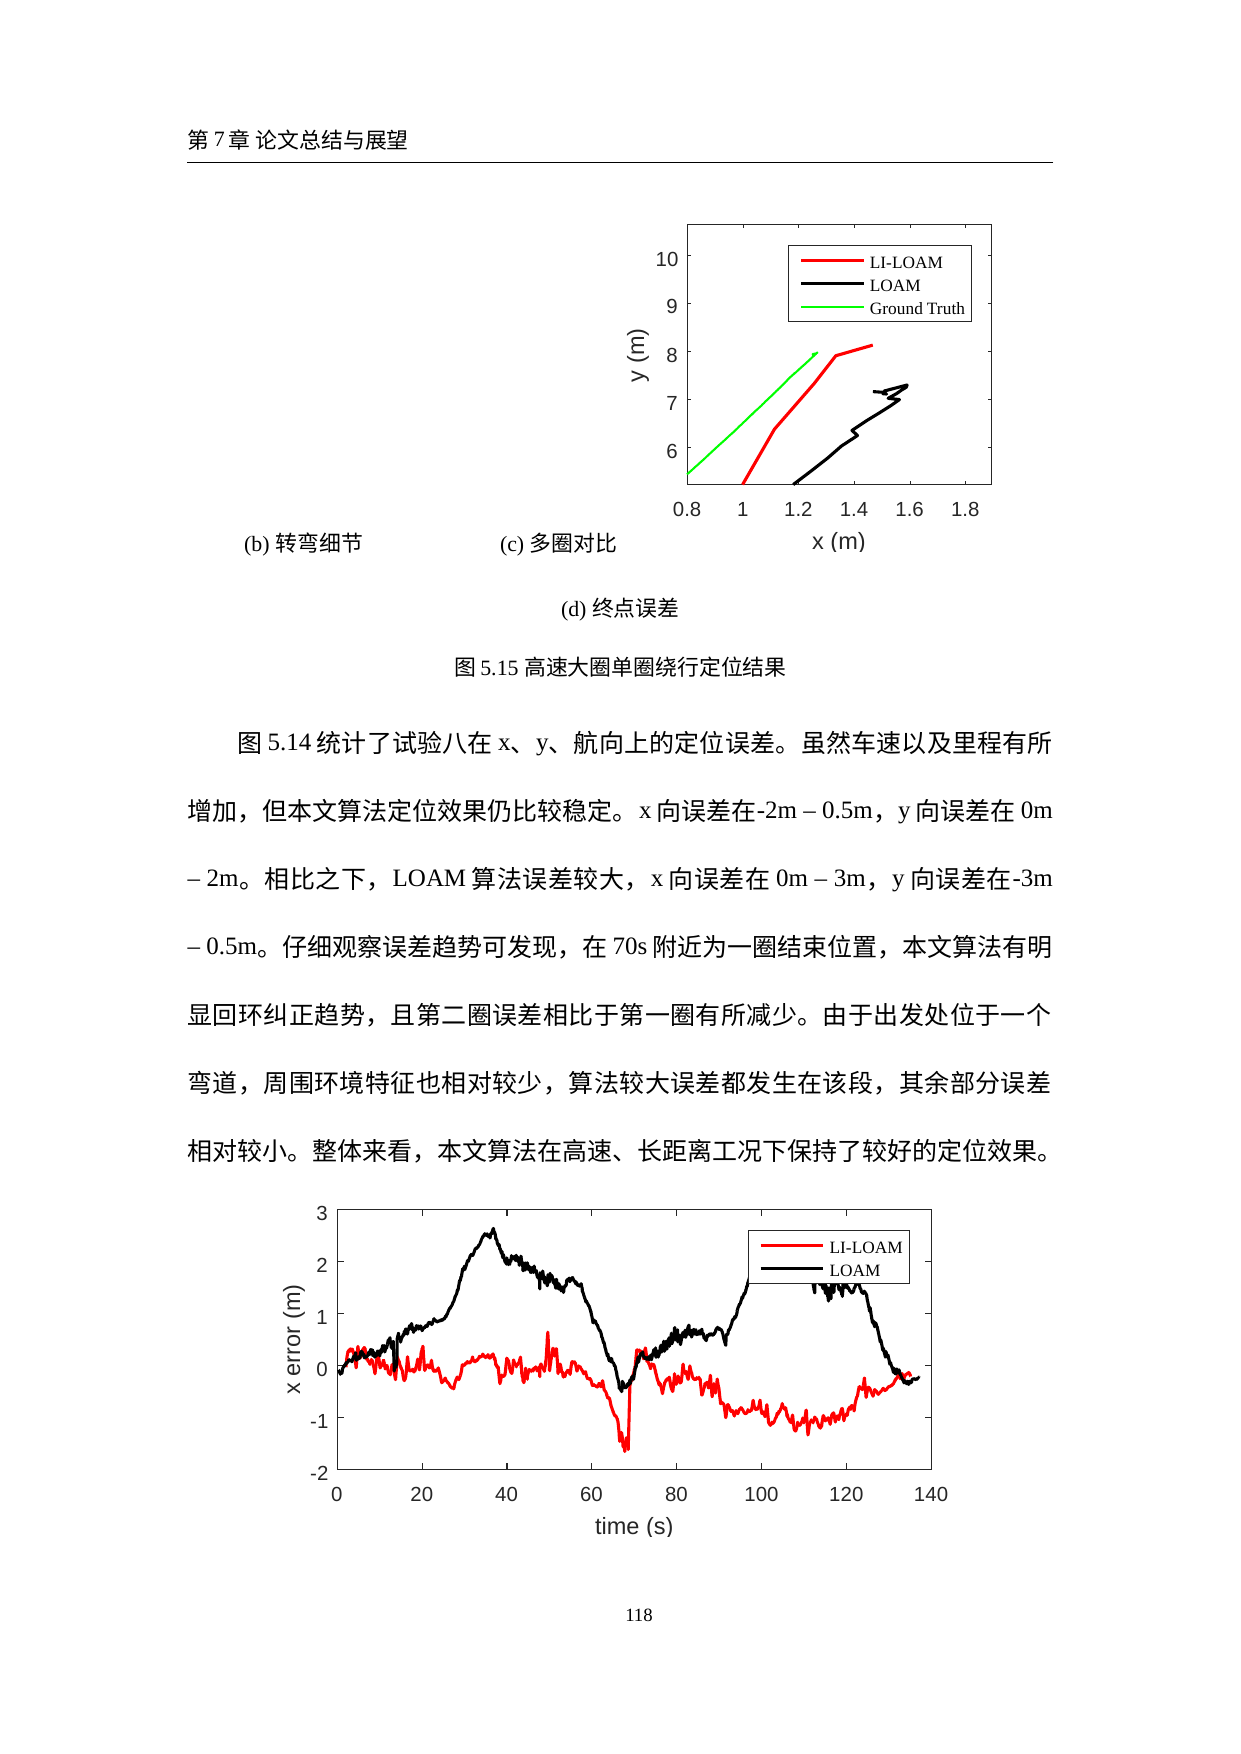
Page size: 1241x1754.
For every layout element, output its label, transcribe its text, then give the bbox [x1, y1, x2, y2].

text (d) 终点误差 [187, 590, 1053, 624]
text 图5.14统计了试验八在x、y、航向上的定位误差。虽然车速以及里程有所增加，但本文算法定位效果仍比较稳定。x向误差在-2m – 0.5m，y向误差在0m – 2m。相比之下，LOAM算法误差较大，x向误差在0m – 3m，y向误差在-3m – 0.5m。仔细观察误差趋势可发现，在70s附近为一圈结束位置，本文算法有明显回环纠正趋势，且第二圈误差相比于第一圈有所减少。由于出发处位于一个弯道，周围环境特征也相对较少，算法较大误差都发生在该段，其余部分误差相对较小。整体来看，本文算法在高速、长距离工况下保持了较好的定位效果。 [187, 708, 1053, 1183]
text (b) 转弯细节 (c) 多圈对比 [187, 191, 1053, 565]
text 图5.15 高速大圈单圈绕行定位结果 [187, 649, 1053, 683]
